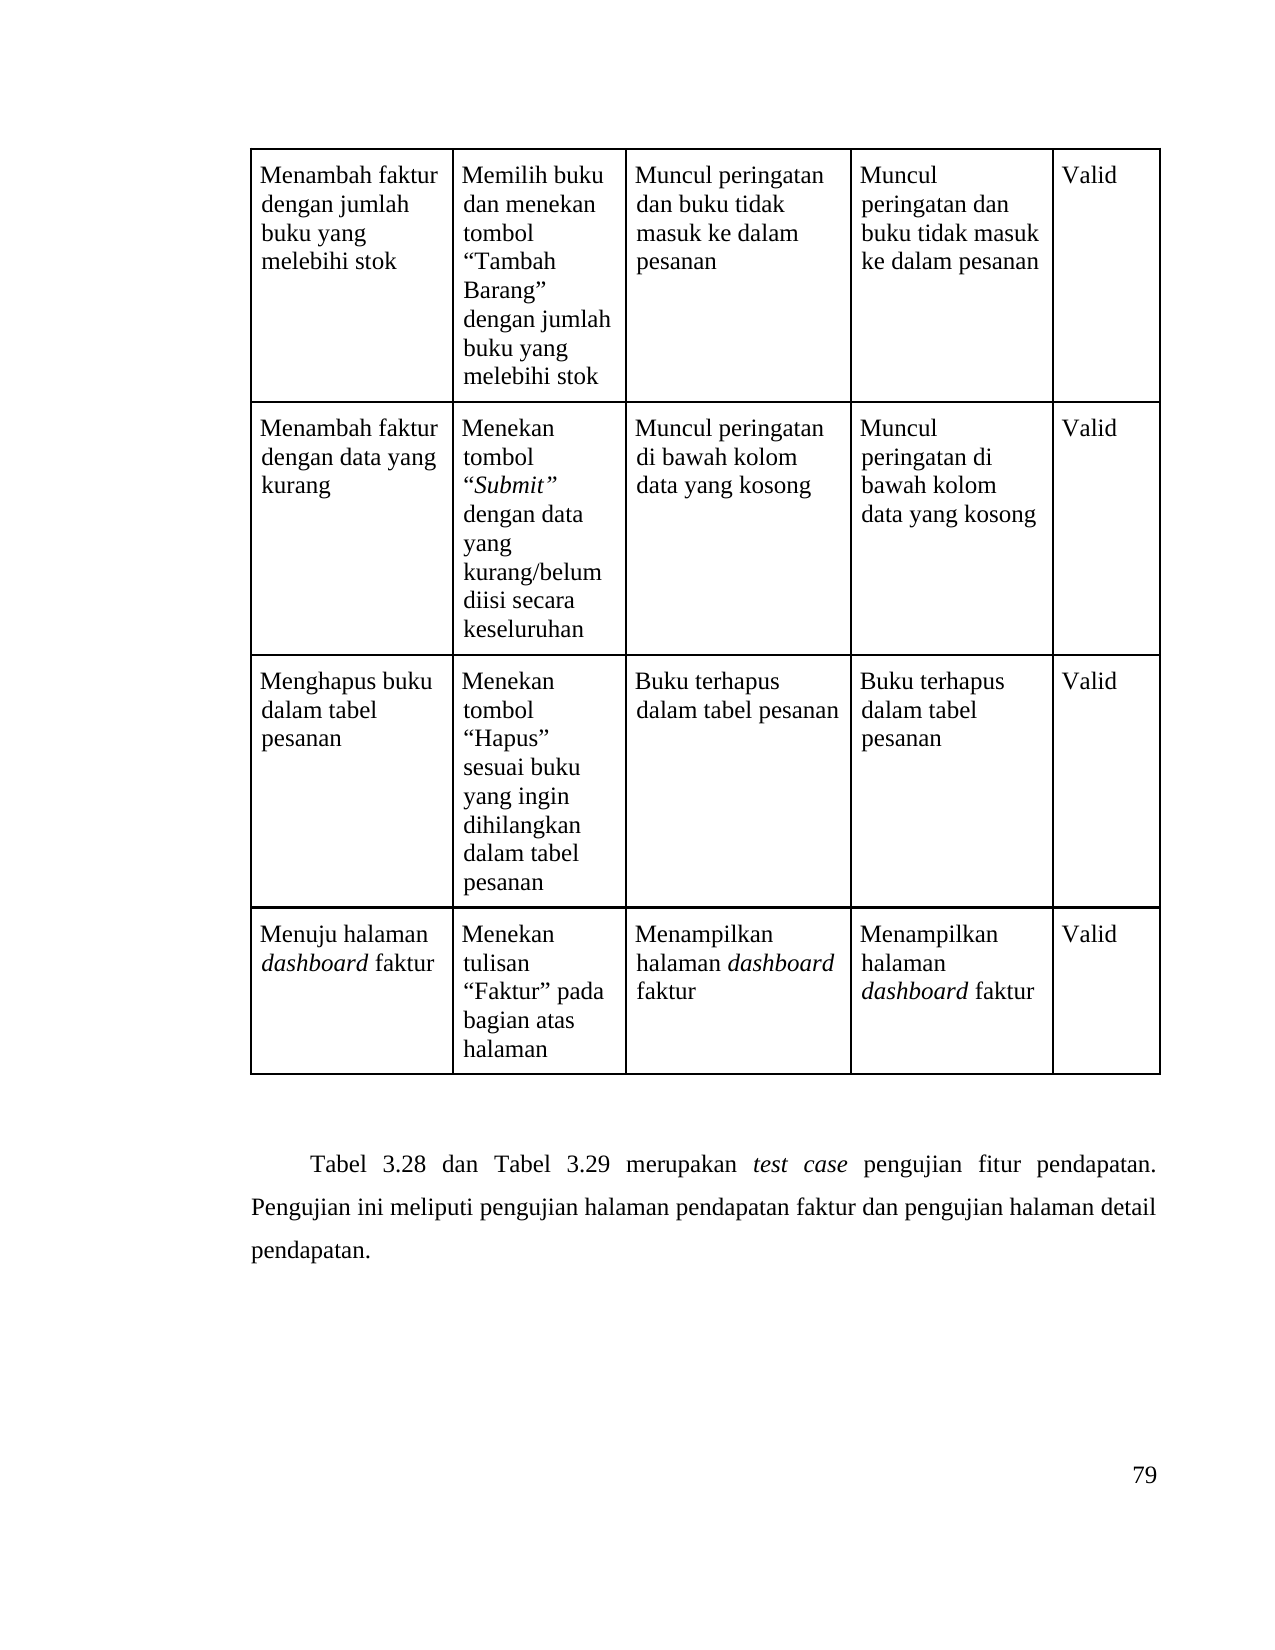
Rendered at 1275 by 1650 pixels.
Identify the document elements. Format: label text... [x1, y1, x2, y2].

table_cell Valid [1054, 656, 1159, 906]
table_cell Menghapus buku dalam tabel pesanan [252, 656, 452, 906]
table_cell Valid [1054, 909, 1159, 1073]
table_cell Menekan tombol “Hapus” sesuai buku yang ingin dihilangkan dalam tabel pesanan [454, 656, 625, 906]
table_cell Menekan tombol “Submit” dengan data yang kurang/belum diisi secara keseluruhan [454, 403, 625, 653]
table_cell Buku terhapus dalam tabel pesanan [627, 656, 850, 906]
table_cell Buku terhapus dalam tabel pesanan [852, 656, 1052, 906]
table_cell Menekan tulisan “Faktur” pada bagian atas halaman [454, 909, 625, 1073]
table_cell Menampilkan halaman dashboard faktur [627, 909, 850, 1073]
table_cell Menampilkan halaman dashboard faktur [852, 909, 1052, 1073]
table_cell Muncul peringatan dan buku tidak masuk ke dalam pesanan [627, 150, 850, 401]
table_cell Muncul peringatan di bawah kolom data yang kosong [852, 403, 1052, 653]
table_cell Valid [1054, 403, 1159, 653]
table_cell Valid [1054, 150, 1159, 401]
table_cell Muncul peringatan di bawah kolom data yang kosong [627, 403, 850, 653]
table_cell Muncul peringatan dan buku tidak masuk ke dalam pesanan [852, 150, 1052, 401]
table_cell Menambah faktur dengan jumlah buku yang melebihi stok [252, 150, 452, 401]
table_cell Menuju halaman dashboard faktur [252, 909, 452, 1073]
table_cell Menambah faktur dengan data yang kurang [252, 403, 452, 653]
table_cell Memilih buku dan menekan tombol “Tambah Barang” dengan jumlah buku yang melebihi stok [454, 150, 625, 401]
